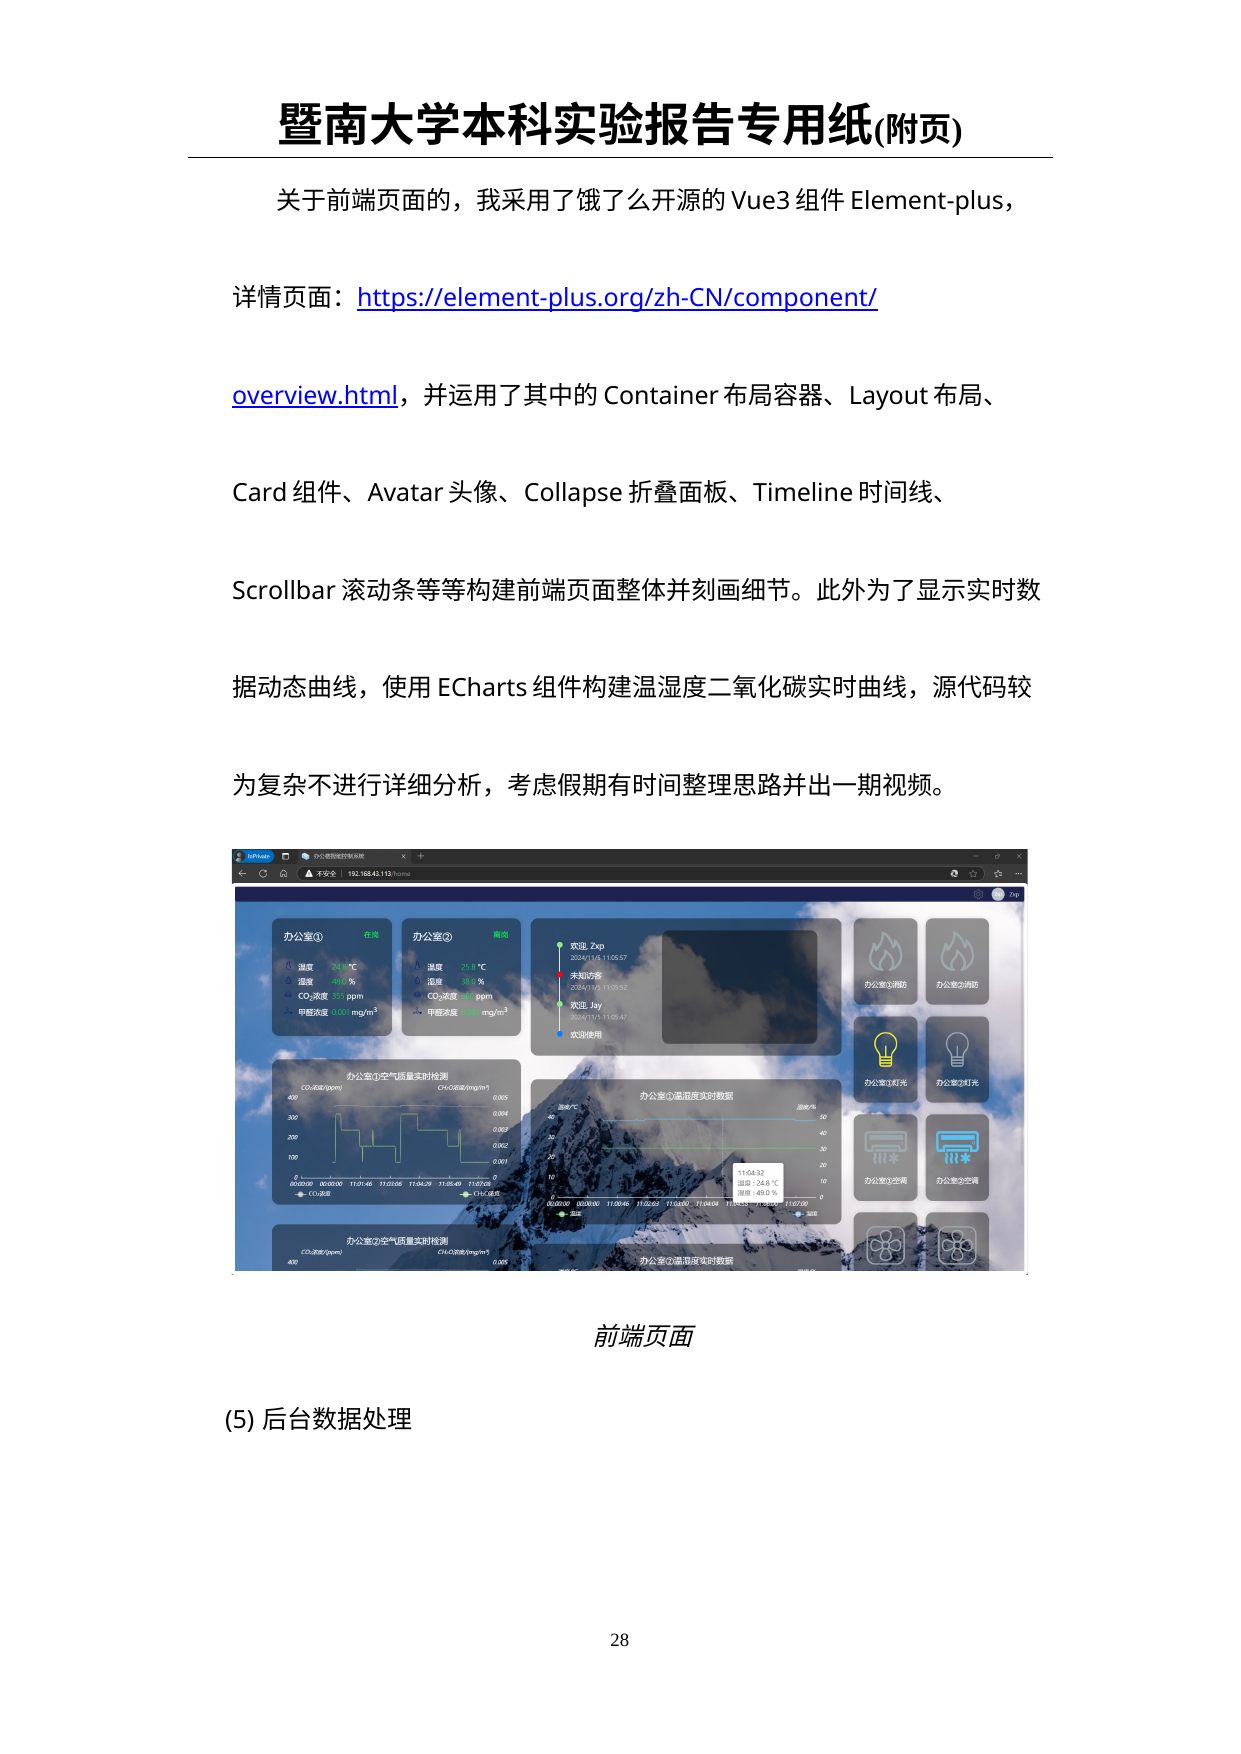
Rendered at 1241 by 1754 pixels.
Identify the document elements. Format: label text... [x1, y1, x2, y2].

list 后台数据处理 [225, 1385, 1053, 1450]
picture [231, 849, 1028, 1275]
list 前端页面 [232, 1302, 1053, 1367]
list 关于前端页面的，我采用了饿了么开源的Vue3组件Element-plus，详情页面：https://element-plus.org/zh-CN/component/overview.html，并运用了其中的Container布局容器、Layout布局、Card组件、Avatar头像、Collapse折叠面板、Timeline时间线、Scrollbar滚动条等等构建前端页面整体并刻画细节。此外为了显示实时数据动态曲线，使用ECharts组件构建温湿度二氧化碳实时曲线，源代码较为复杂不进行详细分析，考虑假期有时间整理思路并出一期视频。 [232, 166, 1053, 816]
